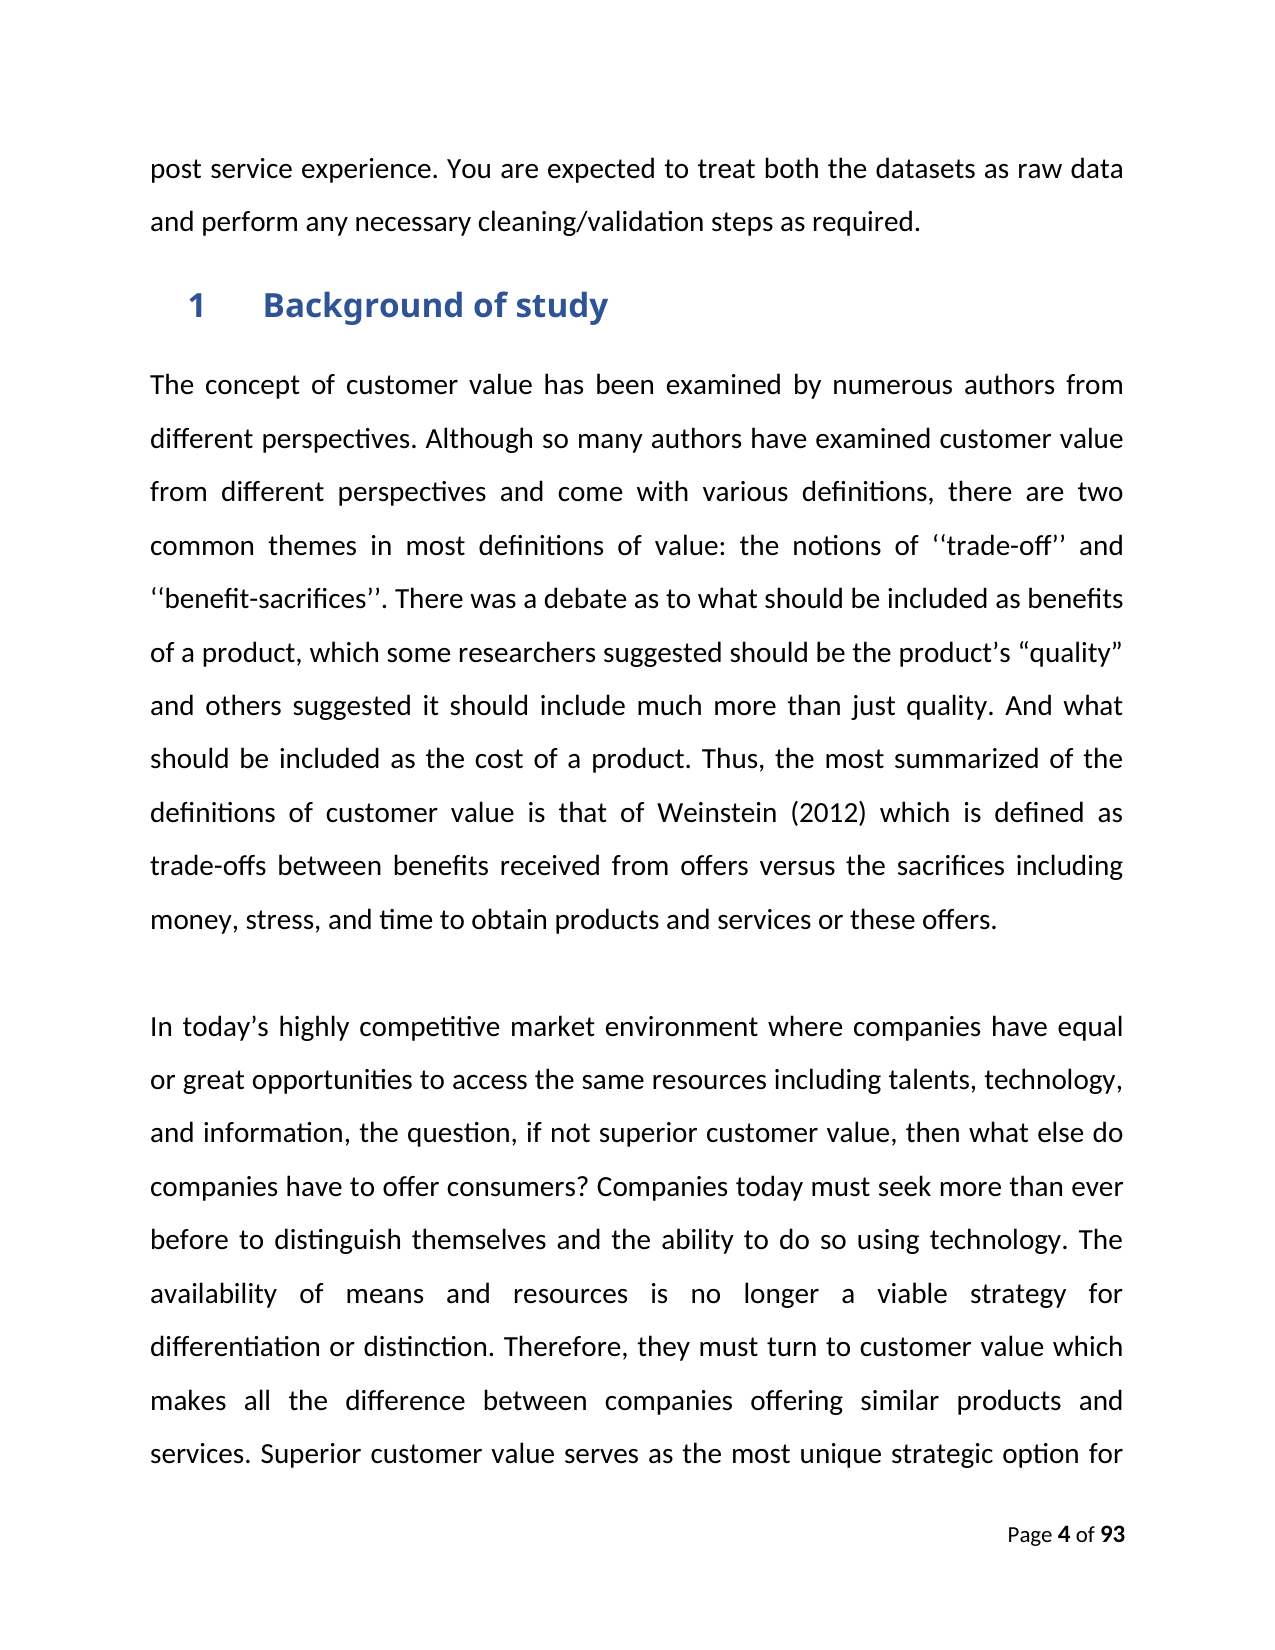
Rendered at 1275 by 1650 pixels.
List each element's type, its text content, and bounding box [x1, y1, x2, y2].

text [150, 1008, 1125, 1471]
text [150, 150, 1125, 239]
subtitle Background of study [187, 282, 1125, 327]
text The concept of customer value has been examined by numerous authors from different perspectives. Although so many authors have examined customer value from different perspectives and come with various definitions, there are two common themes in most definitions of value: the notions of ‘‘trade-off’’ and ‘‘benefit-sacrifices’’. There was a debate as to what should be included as benefits of a product, which some researchers suggested should be the product’s “quality” and others suggested it should include much more than just quality. And what should be included as the cost of a product. Thus, the most summarized of the definitions of customer value is that of Weinstein (2012) which is defined as trade-offs between benefits received from offers versus the sacrifices including money, stress, and time to obtain products and services or these offers. [150, 366, 1125, 936]
